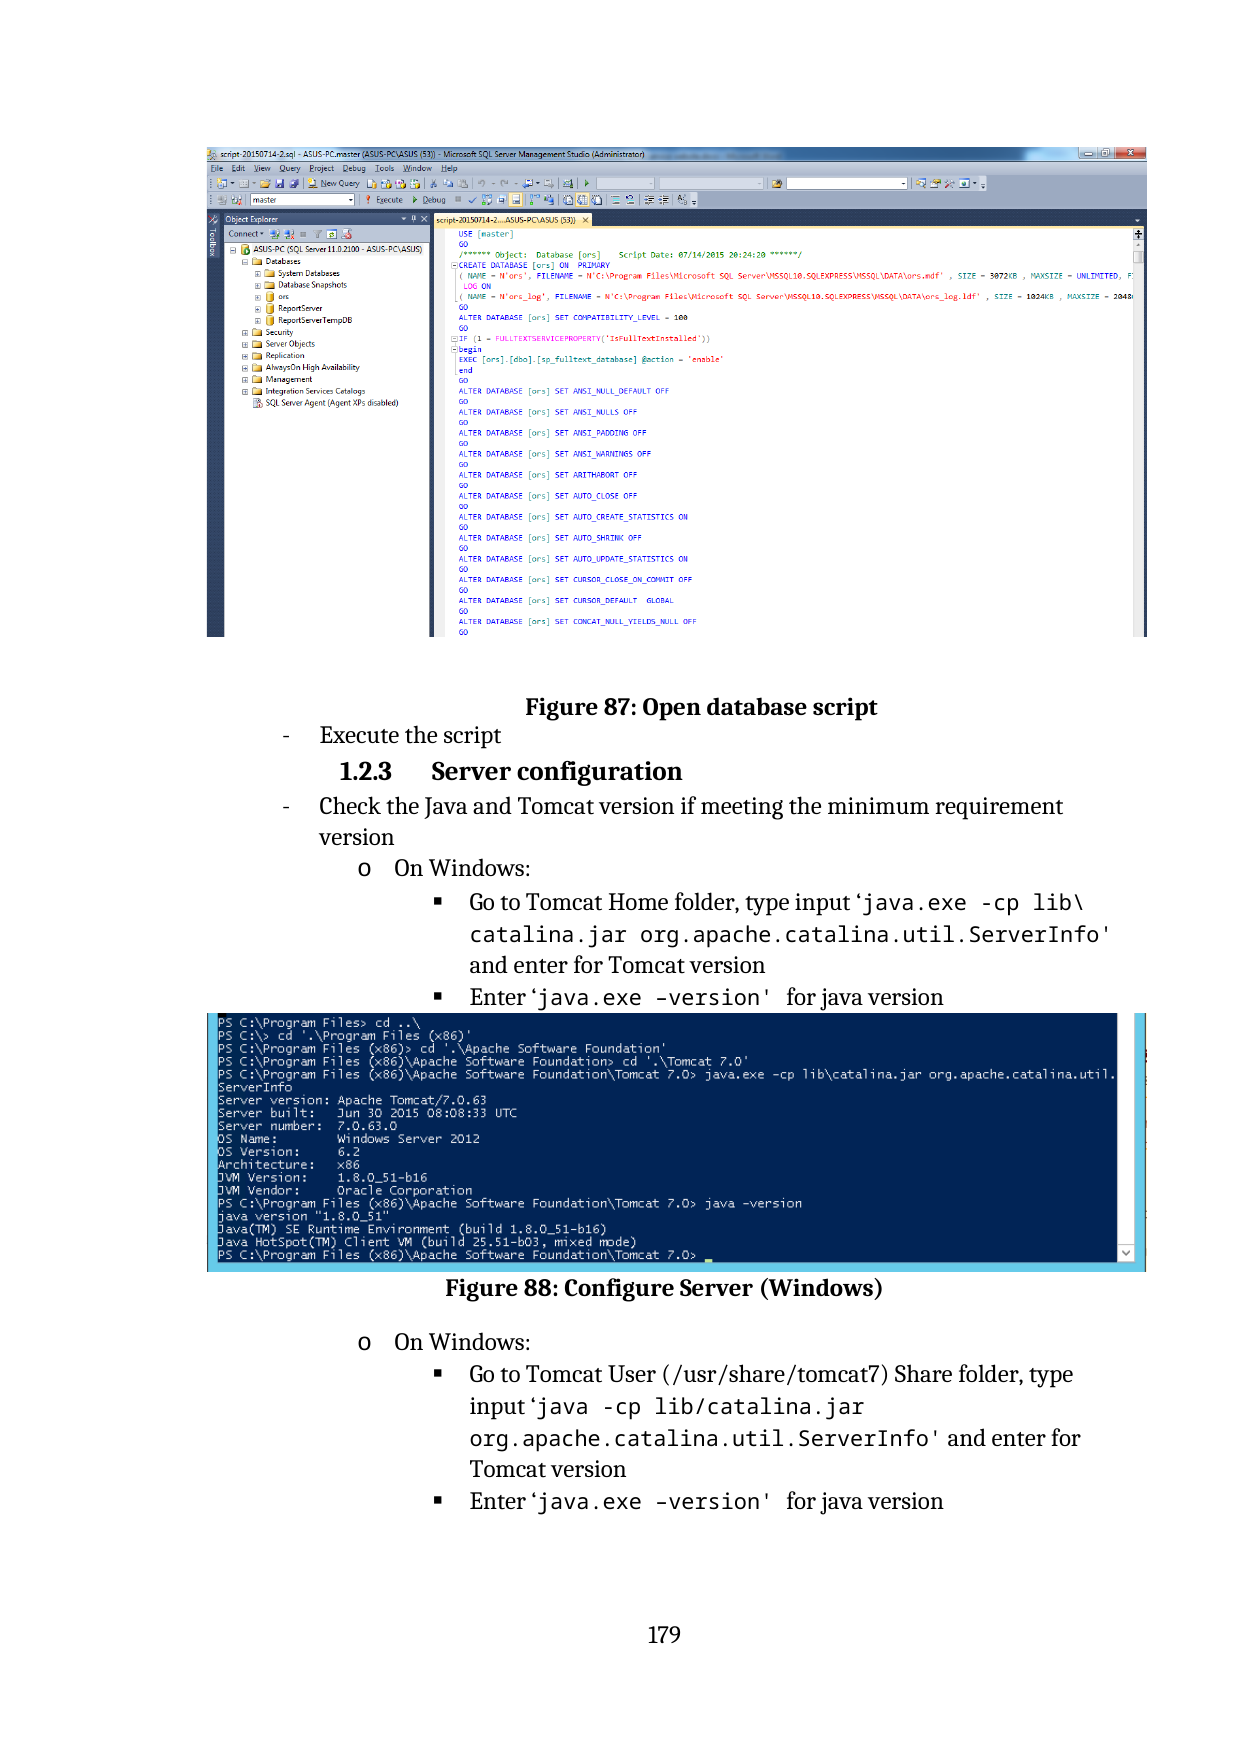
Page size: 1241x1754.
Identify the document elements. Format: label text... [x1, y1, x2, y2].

list Enter ‘java.exe –version' for java version [432, 1486, 537, 1516]
list Execute the script [282, 721, 1122, 750]
subtitle Server configuration [340, 756, 1122, 787]
list Go to Tomcat User (/usr/share/tomcat7) Share folder, type input ‘java -cp lib/catalina.jar org.apache.catalina.util.ServerInfo' and enter for Tomcat version [432, 1360, 1122, 1484]
list Enter ‘java.exe –version' for java version [786, 982, 1122, 1011]
list Go to Tomcat Home folder, type input ‘java.exe -cp lib\catalina.jar org.apache.catalina.util.ServerInfo' and enter for Tomcat version [432, 886, 1122, 979]
list On Windows: [357, 854, 1122, 884]
list Check the Java and Tomcat version if meeting the minimum requirement version [282, 792, 1122, 852]
list Figure 87: Open database script [281, 693, 1122, 721]
text Figure 88: Configure Server (Windows) [207, 1274, 1122, 1303]
list Enter ‘java.exe –version' for java version [432, 982, 537, 1011]
picture [206, 1013, 1147, 1272]
list On Windows: [357, 1328, 1122, 1358]
picture [206, 147, 1147, 637]
list Enter ‘java.exe –version' for java version [786, 1486, 1122, 1516]
